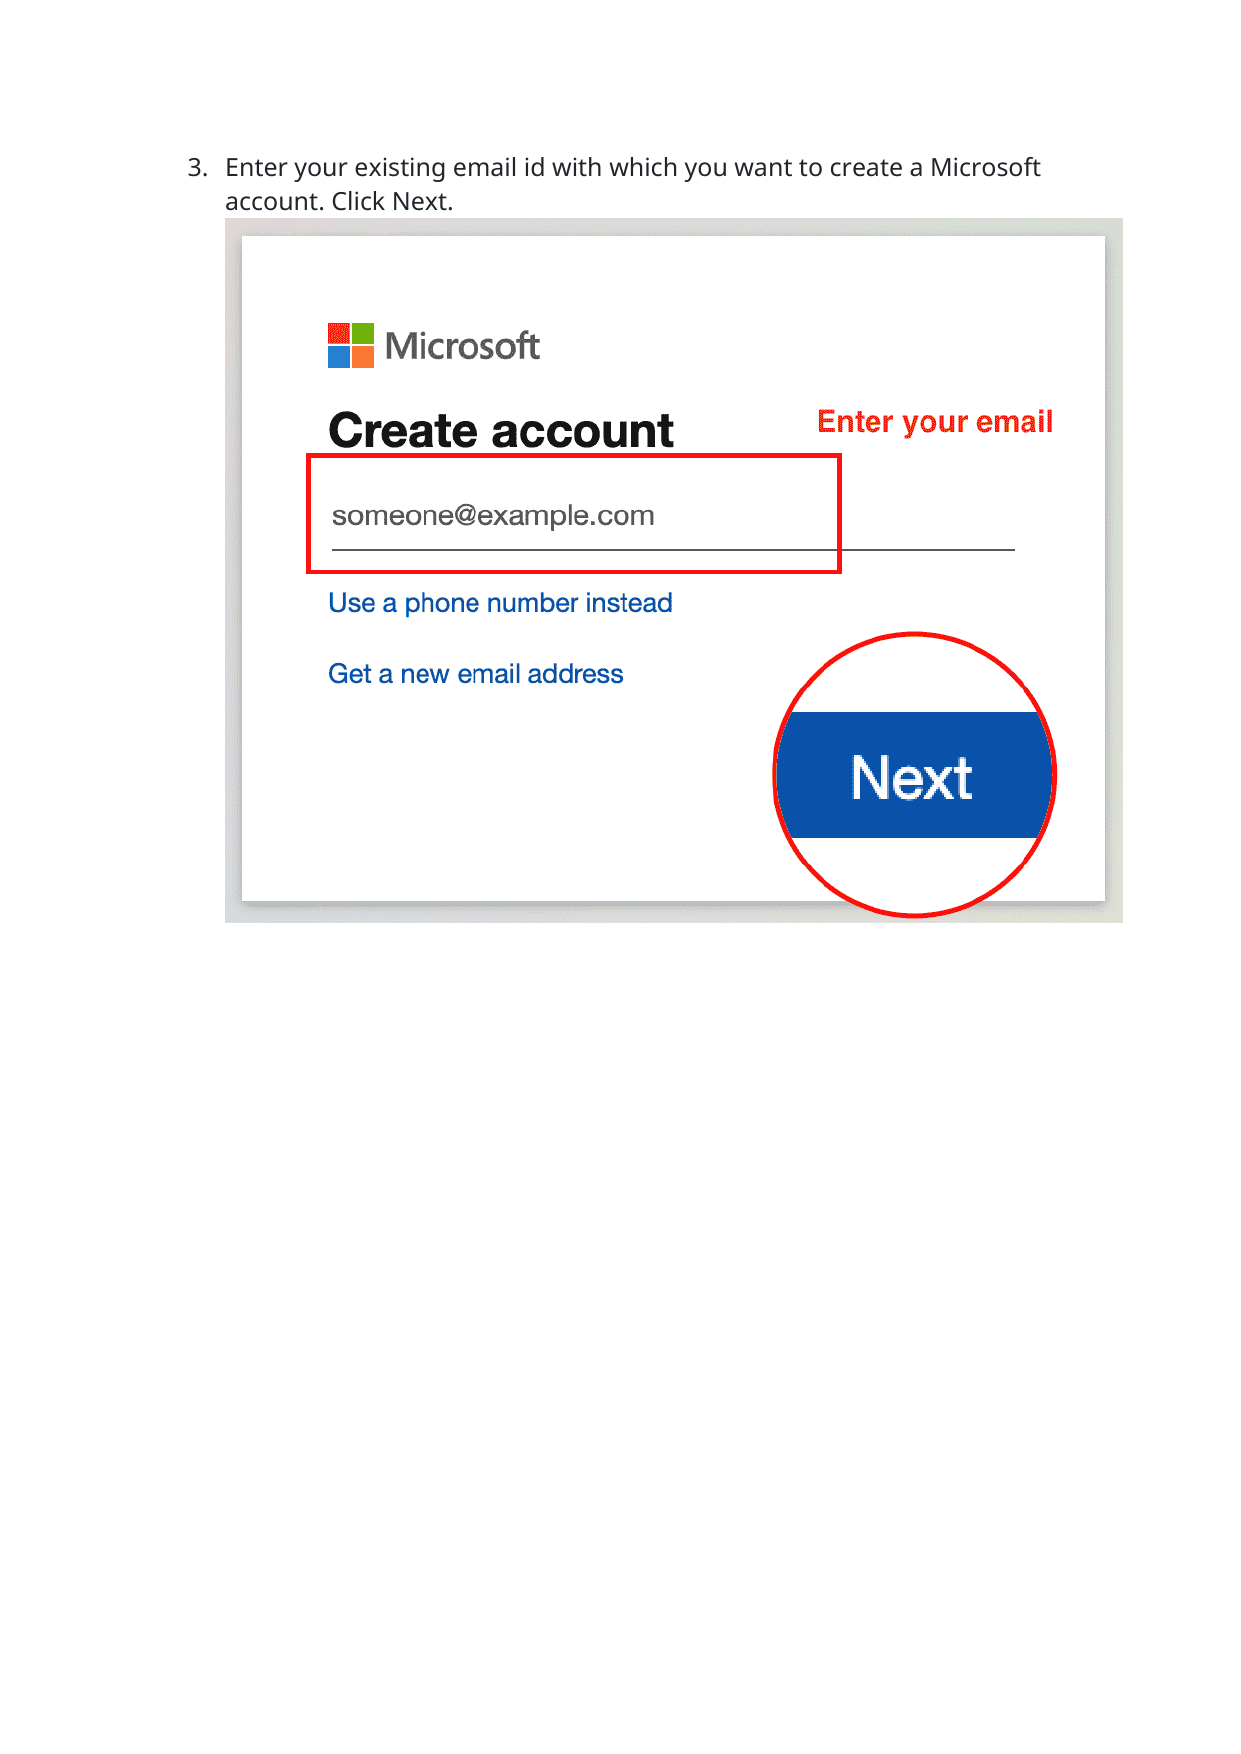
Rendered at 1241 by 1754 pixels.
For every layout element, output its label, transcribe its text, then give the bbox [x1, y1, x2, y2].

picture [225, 218, 1123, 923]
